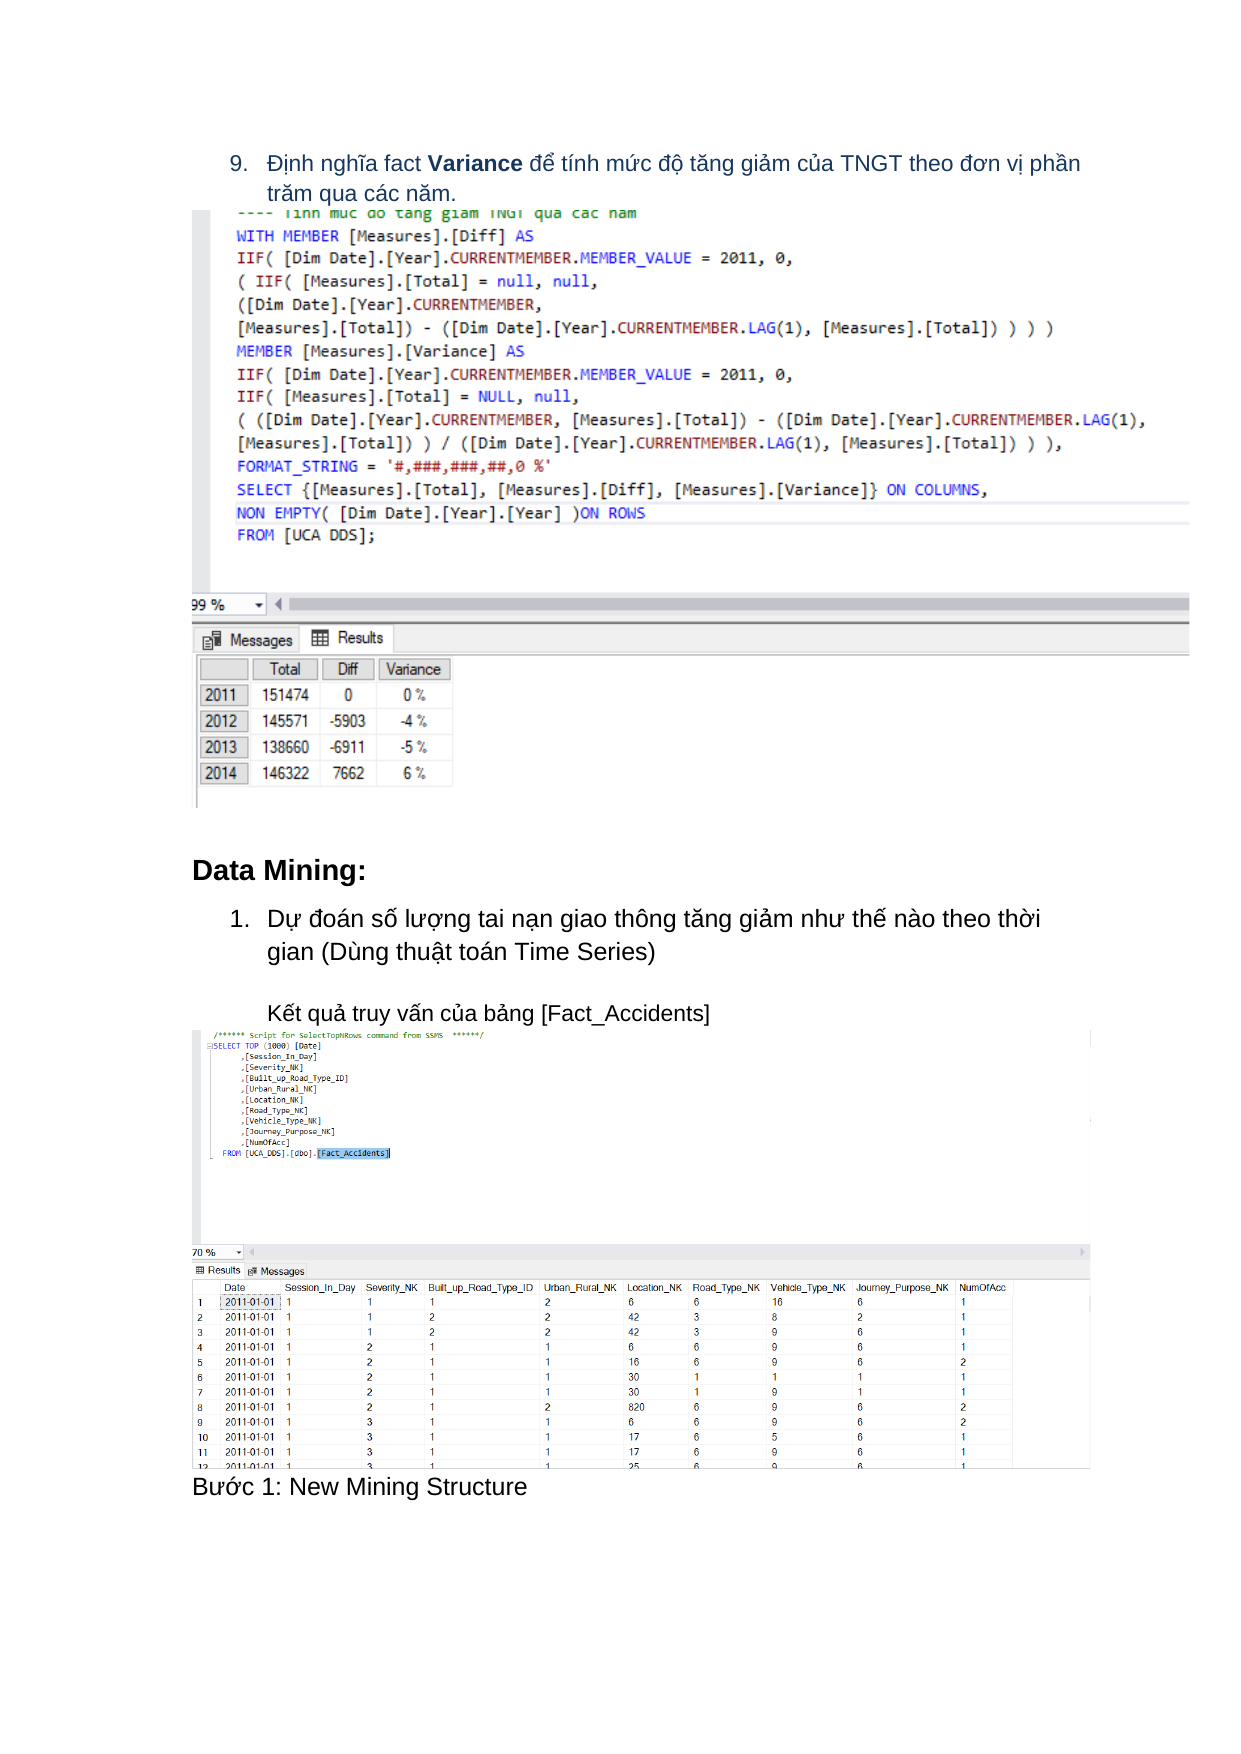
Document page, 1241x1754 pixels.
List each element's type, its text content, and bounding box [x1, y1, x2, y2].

text Kết quả truy vấn của bảng [Fact_Accidents] [192, 1000, 1090, 1027]
text Bước 1: New Mining Structure [192, 1472, 1090, 1501]
list Định nghĩa fact Variance để tính mức độ tăng giảm của TNGT theo đơn vị phần trăm qua các năm. [229, 150, 1090, 207]
list Dự đoán số lượng tai nạn giao thông tăng giảm như thế nào theo thời gian (Dùng thuật toán Time Series) [229, 904, 1090, 966]
picture [191, 210, 1190, 808]
subtitle Data Mining: [192, 853, 1090, 887]
picture [191, 1030, 1091, 1469]
